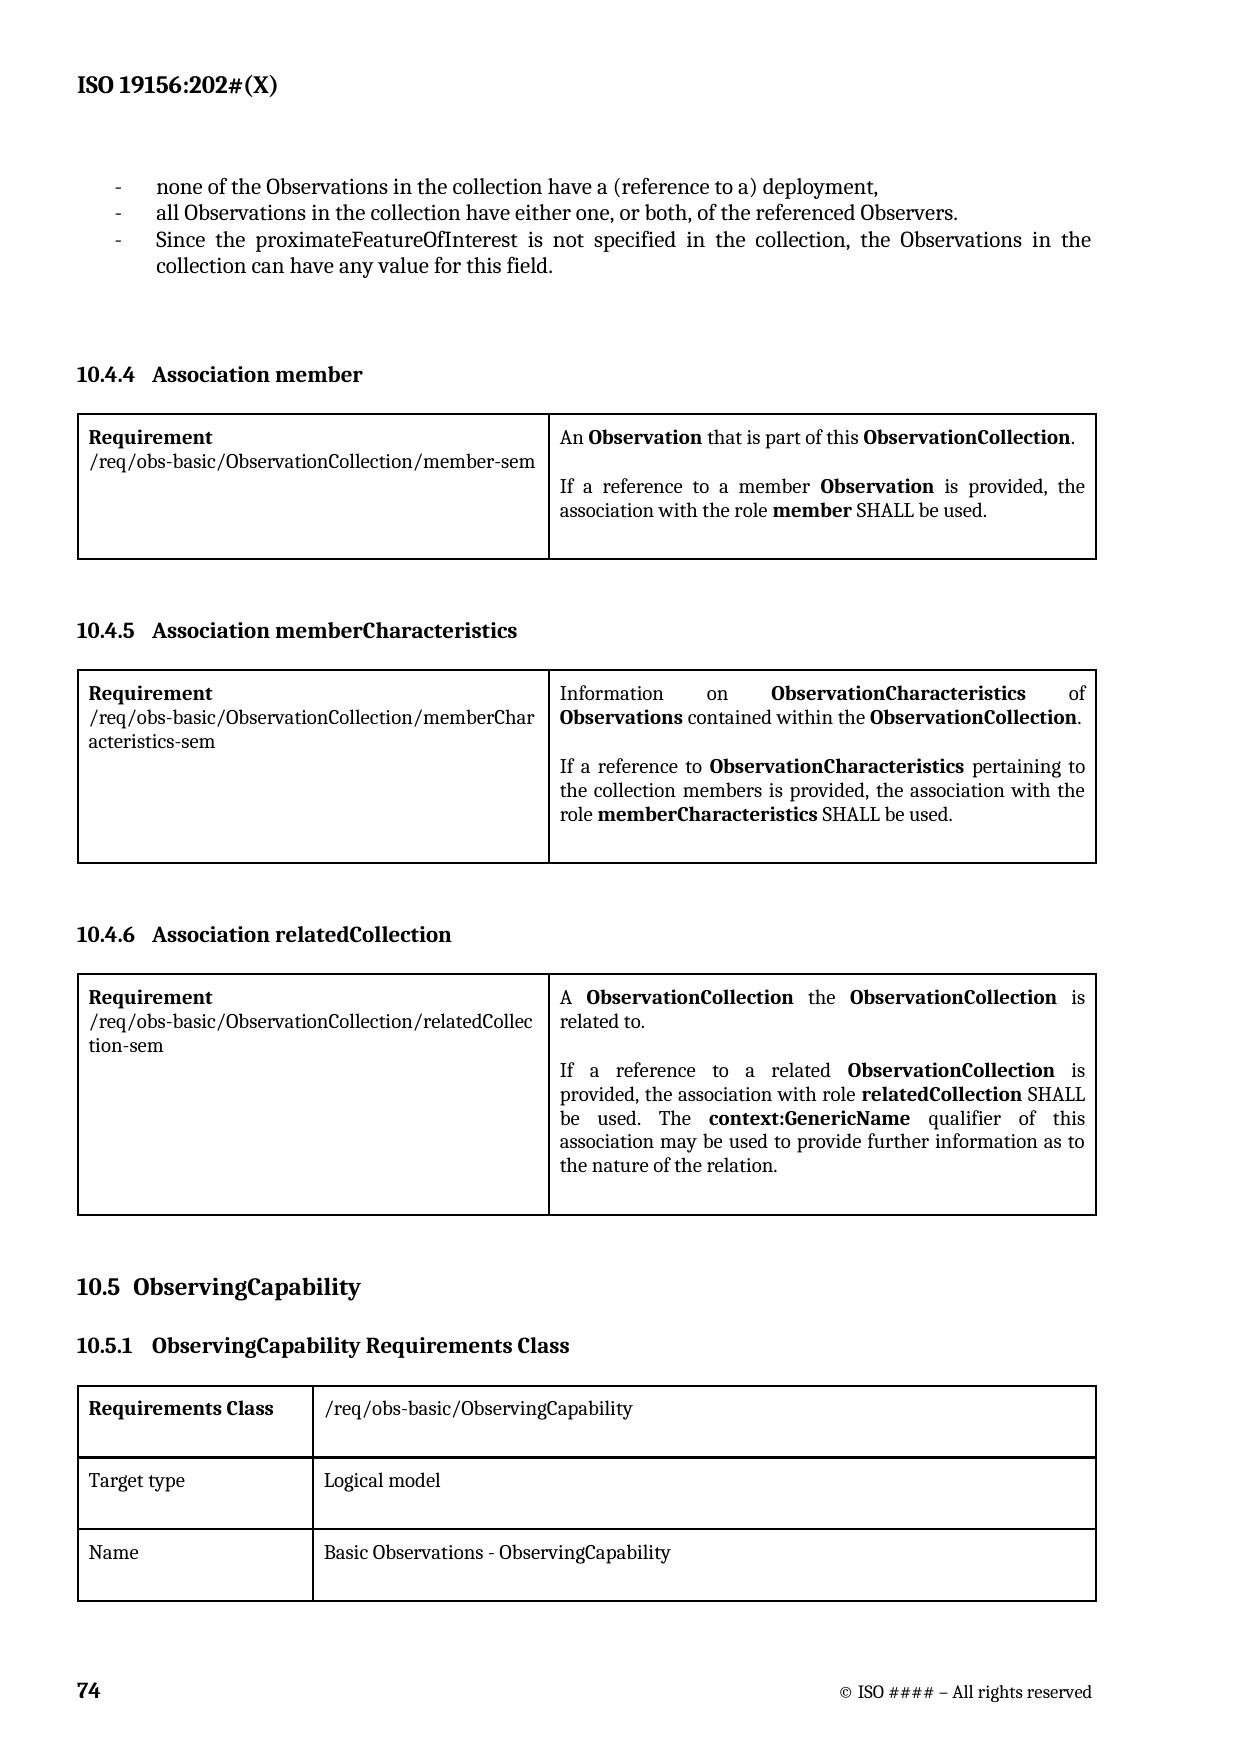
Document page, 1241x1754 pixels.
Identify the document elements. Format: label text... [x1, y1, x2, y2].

table_header Requirement /req/obs-basic/ObservationCollection/memberCharacteristics-sem [79, 671, 548, 862]
table_header Information on ObservationCharacteristics of Observations contained within the ObservationCollection. If a reference to ObservationCharacteristics pertaining to the collection members is provided, the association with the role memberCharacteristics SHALL be used. [550, 671, 1095, 862]
subtitle ObservingCapability [77, 1273, 1092, 1302]
table_cell Logical model [314, 1459, 1095, 1528]
table_cell Basic Observations - ObservingCapability [314, 1530, 1095, 1600]
table_cell Target type [79, 1459, 312, 1528]
subtitle Association relatedCollection [77, 921, 1092, 948]
list all Observations in the collection have either one, or both, of the referenced Observers. [114, 200, 1092, 227]
list none of the Observations in the collection have a (reference to a) deployment, [114, 174, 1092, 200]
table_header Requirements Class [79, 1387, 312, 1456]
table_header Requirement /req/obs-basic/ObservationCollection/member-sem [79, 415, 548, 558]
subtitle ObservingCapability Requirements Class [77, 1333, 1092, 1359]
table_header Requirement /req/obs-basic/ObservationCollection/relatedCollection-sem [79, 975, 548, 1213]
table_header A ObservationCollection the ObservationCollection is related to. If a reference to a related ObservationCollection is provided, the association with role relatedCollection SHALL be used. The context:GenericName qualifier of this association may be used to provide further information as to the nature of the relation. [550, 975, 1095, 1213]
subtitle Association memberCharacteristics [77, 618, 1092, 644]
table_header An Observation that is part of this ObservationCollection. If a reference to a member Observation is provided, the association with the role member SHALL be used. [550, 415, 1095, 558]
list Since the proximateFeatureOfInterest is not specified in the collection, the Observations in the collection can have any value for this field. [114, 227, 1092, 279]
subtitle Association member [77, 362, 1092, 388]
table_header /req/obs-basic/ObservingCapability [314, 1387, 1095, 1456]
table_cell Name [79, 1530, 312, 1600]
